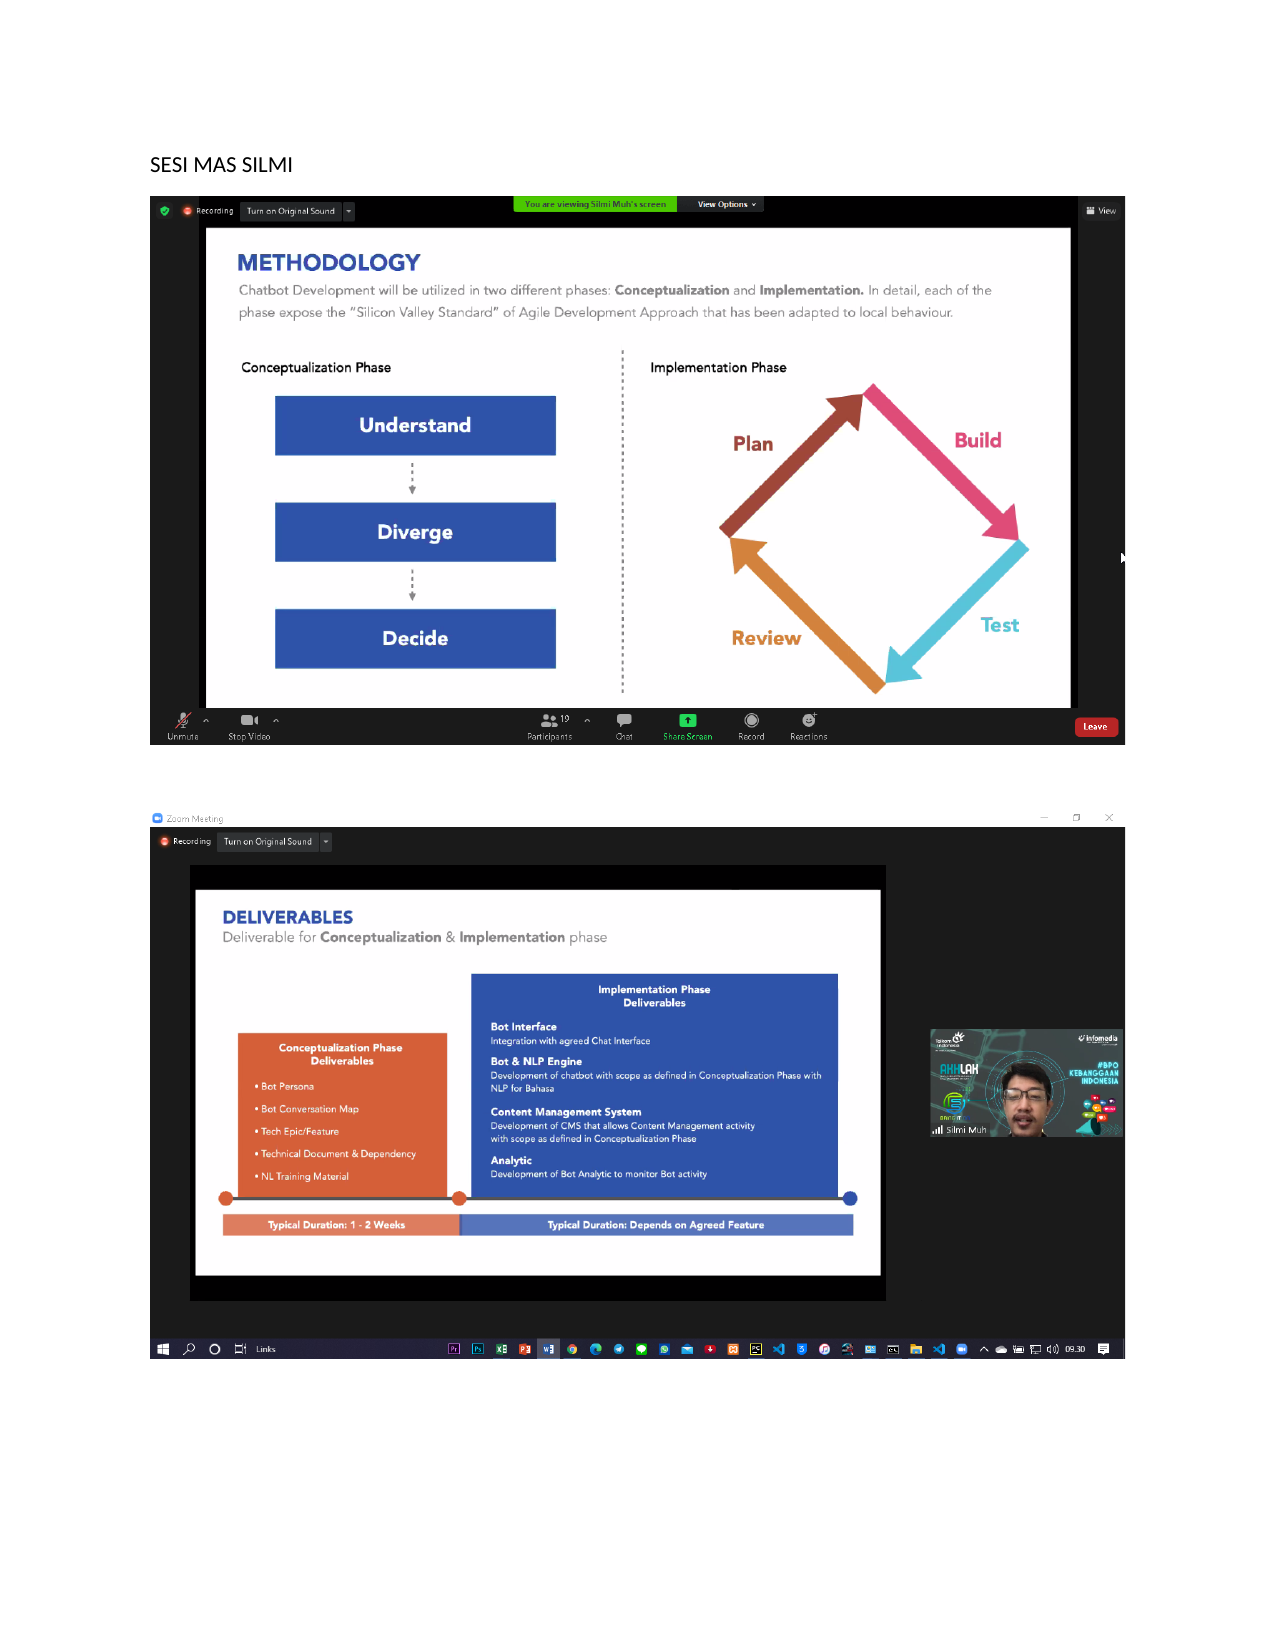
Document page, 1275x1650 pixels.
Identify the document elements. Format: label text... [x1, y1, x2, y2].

picture [150, 196, 1125, 745]
picture [150, 810, 1125, 1359]
text SESI MAS SILMI [150, 150, 1125, 178]
